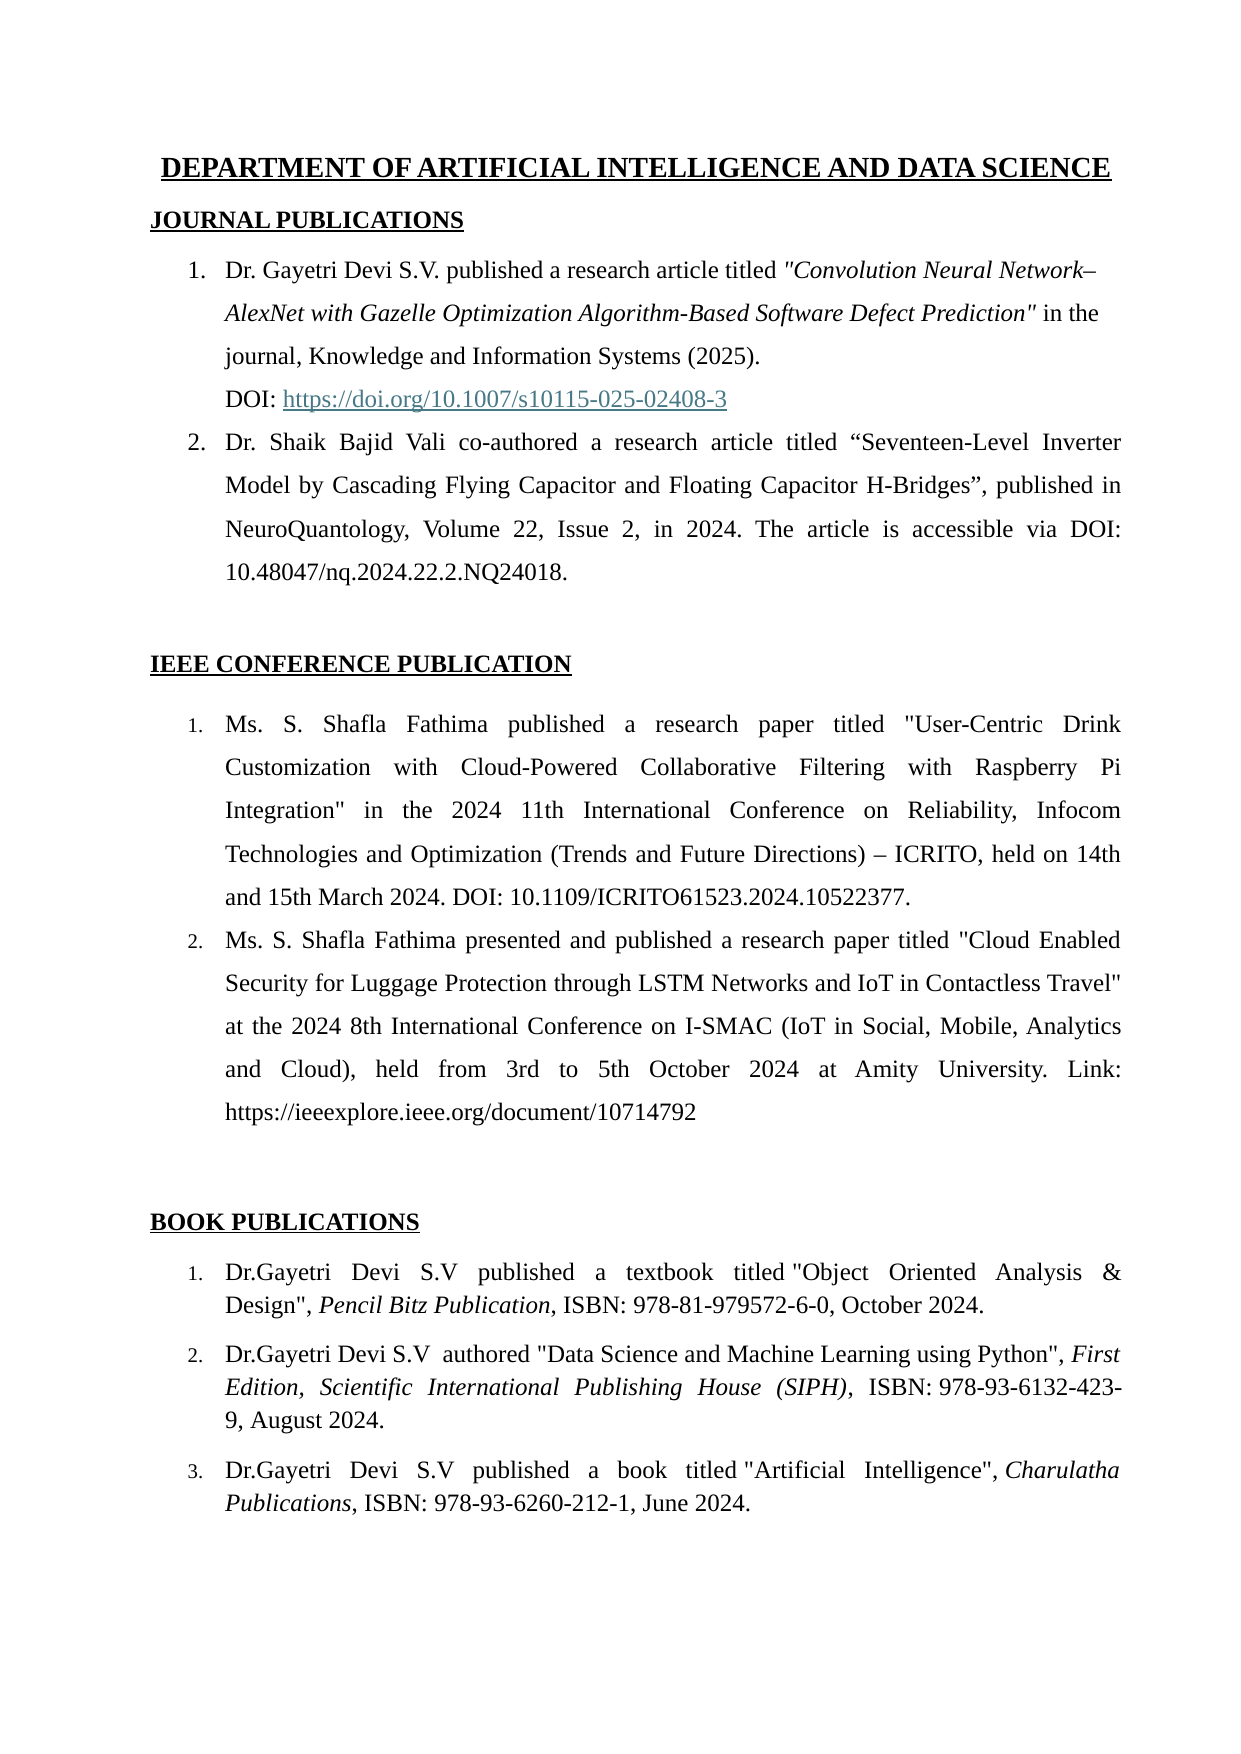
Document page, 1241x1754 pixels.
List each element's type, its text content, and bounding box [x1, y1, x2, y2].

list Dr. Gayetri Devi S.V. published a research article titled "Convolution Neural Network–AlexNet with Gazelle Optimization Algorithm-Based Software Defect Prediction" in the journal, Knowledge and Information Systems (2025). DOI: https://doi.org/10.1007/s10115-025-02408-3 [187, 255, 1122, 413]
text JOURNAL PUBLICATIONS [150, 205, 1122, 234]
list Dr.Gayetri Devi S.V authored "Data Science and Machine Learning using Python", First Edition, Scientific International Publishing House (SIPH), ISBN: 978-93-6132-423-9, August 2024. [187, 1339, 1122, 1434]
text DEPARTMENT OF ARTIFICIAL INTELLIGENCE AND DATA SCIENCE [150, 150, 1122, 183]
list Dr.Gayetri Devi S.V published a textbook titled "Object Oriented Analysis & Design", Pencil Bitz Publication, ISBN: 978-81-979572-6-0, October 2024. [187, 1257, 1122, 1318]
list Dr.Gayetri Devi S.V published a book titled "Artificial Intelligence", Charulatha Publications, ISBN: 978-93-6260-212-1, June 2024. [187, 1455, 1122, 1517]
text BOOK PUBLICATIONS [150, 1207, 1122, 1236]
text IEEE CONFERENCE PUBLICATION [150, 649, 1122, 678]
list Ms. S. Shafla Fathima published a research paper titled "User-Centric Drink Customization with Cloud-Powered Collaborative Filtering with Raspberry Pi Integration" in the 2024 11th International Conference on Reliability, Infocom Technologies and Optimization (Trends and Future Directions) – ICRITO, held on 14th and 15th March 2024. DOI: 10.1109/ICRITO61523.2024.10522377. [187, 709, 1122, 911]
list Ms. S. Shafla Fathima presented and published a research paper titled "Cloud Enabled Security for Luggage Protection through LSTM Networks and IoT in Contactless Travel" at the 2024 8th International Conference on I-SMAC (IoT in Social, Mobile, Analytics and Cloud), held from 3rd to 5th October 2024 at Amity University. Link: https://ieeexplore.ieee.org/document/10714792 [187, 925, 1122, 1126]
list Dr. Shaik Bajid Vali co-authored a research article titled “Seventeen-Level Inverter Model by Cascading Flying Capacitor and Floating Capacitor H-Bridges”, published in NeuroQuantology, Volume 22, Issue 2, in 2024. The article is accessible via DOI: 10.48047/nq.2024.22.2.NQ24018. [187, 427, 1122, 586]
